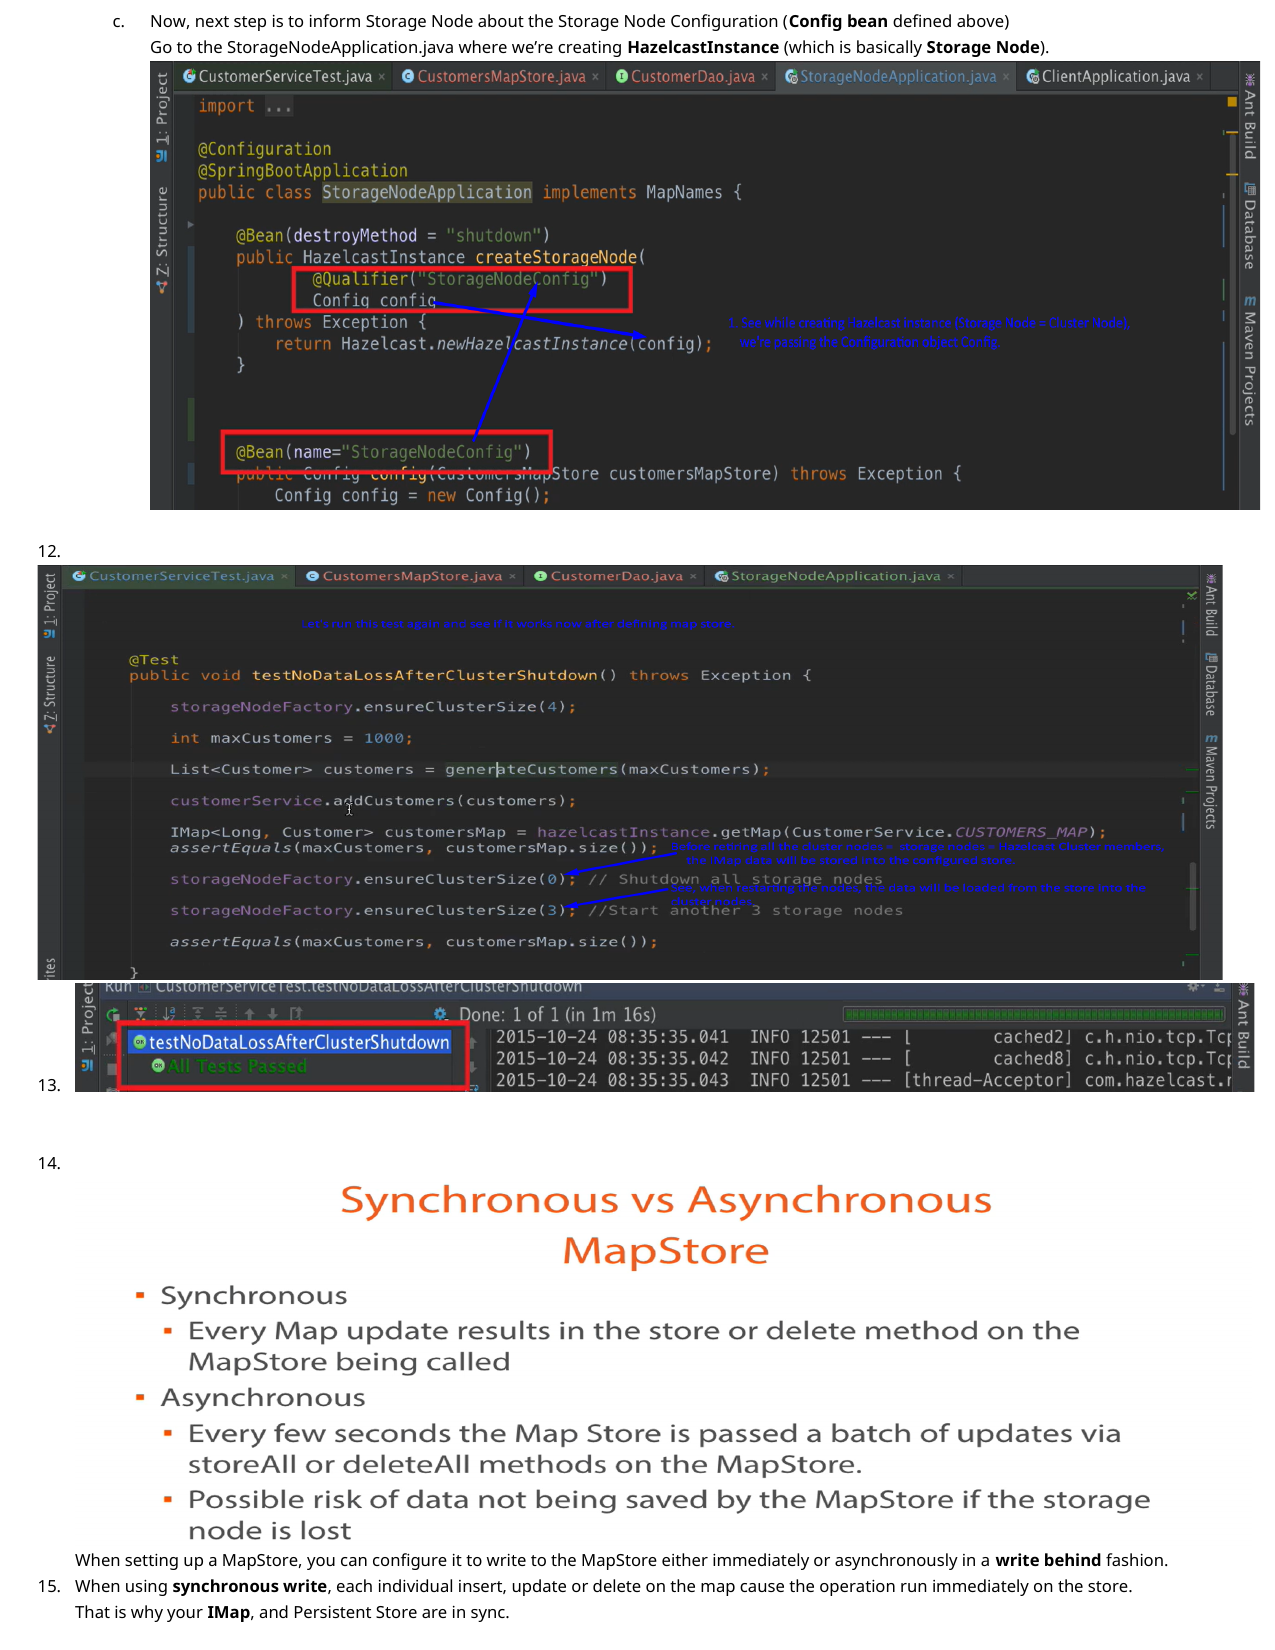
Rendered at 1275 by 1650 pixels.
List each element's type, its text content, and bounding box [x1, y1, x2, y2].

picture [75, 983, 1255, 1092]
picture [37, 565, 1223, 980]
list When using synchronous write, each individual insert, update or delete on the map cause the operation run immediately on the store. That is why your IMap, and Persistent Store are in sync. [37, 1575, 1255, 1623]
picture [150, 61, 1261, 510]
picture [75, 1178, 1253, 1546]
